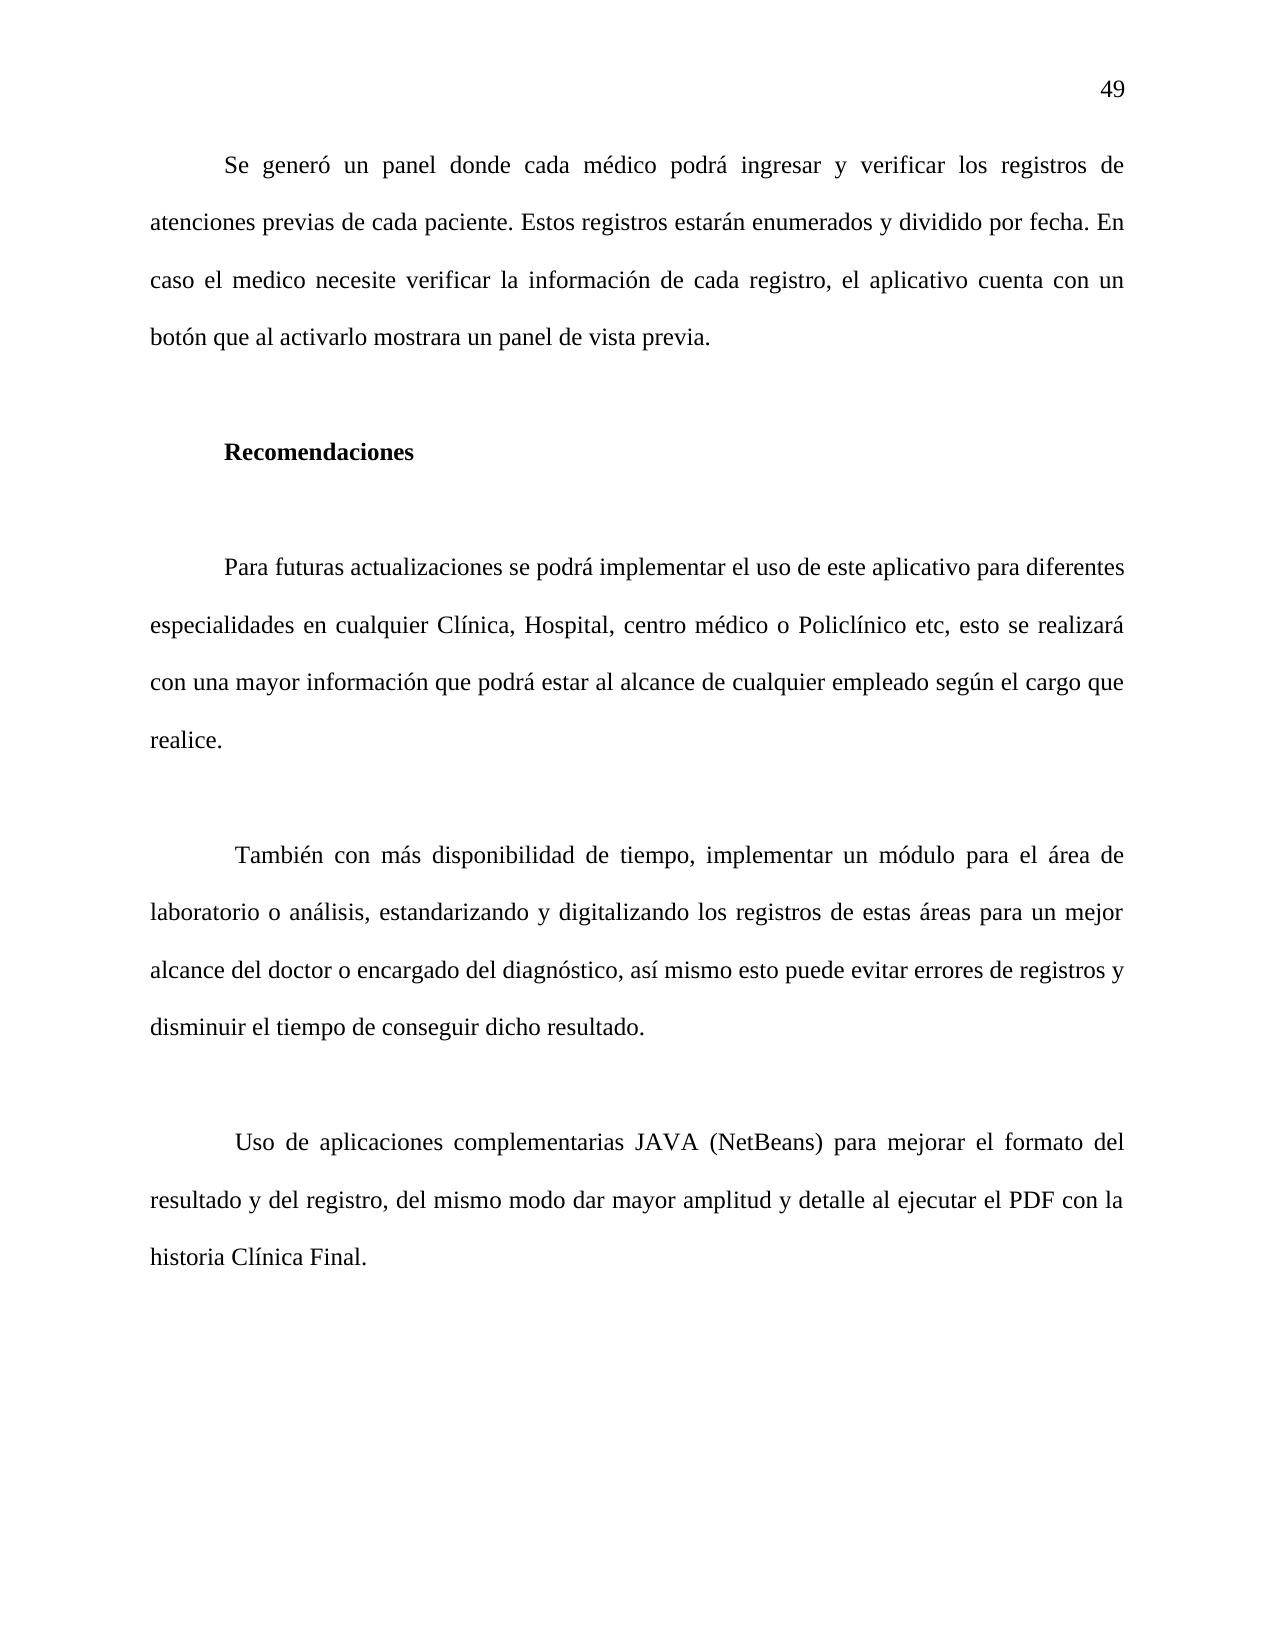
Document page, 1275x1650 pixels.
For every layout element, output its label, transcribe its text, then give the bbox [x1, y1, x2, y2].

text Se generó un panel donde cada médico podrá ingresar y verificar los registros de atenciones previas de cada paciente. Estos registros estarán enumerados y dividido por fecha. En caso el medico necesite verificar la información de cada registro, el aplicativo cuenta con un botón que al activarlo mostrara un panel de vista previa. [150, 150, 1125, 351]
subtitle Recomendaciones [224, 437, 1125, 466]
text Para futuras actualizaciones se podrá implementar el uso de este aplicativo para diferentes especialidades en cualquier Clínica, Hospital, centro médico o Policlínico etc, esto se realizará con una mayor información que podrá estar al alcance de cualquier empleado según el cargo que realice. [150, 552, 1125, 754]
text Uso de aplicaciones complementarias JAVA (NetBeans) para mejorar el formato del resultado y del registro, del mismo modo dar mayor amplitud y detalle al ejecutar el PDF con la historia Clínica Final. [150, 1127, 1125, 1271]
text También con más disponibilidad de tiempo, implementar un módulo para el área de laboratorio o análisis, estandarizando y digitalizando los registros de estas áreas para un mejor alcance del doctor o encargado del diagnóstico, así mismo esto puede evitar errores de registros y disminuir el tiempo de conseguir dicho resultado. [150, 840, 1125, 1041]
